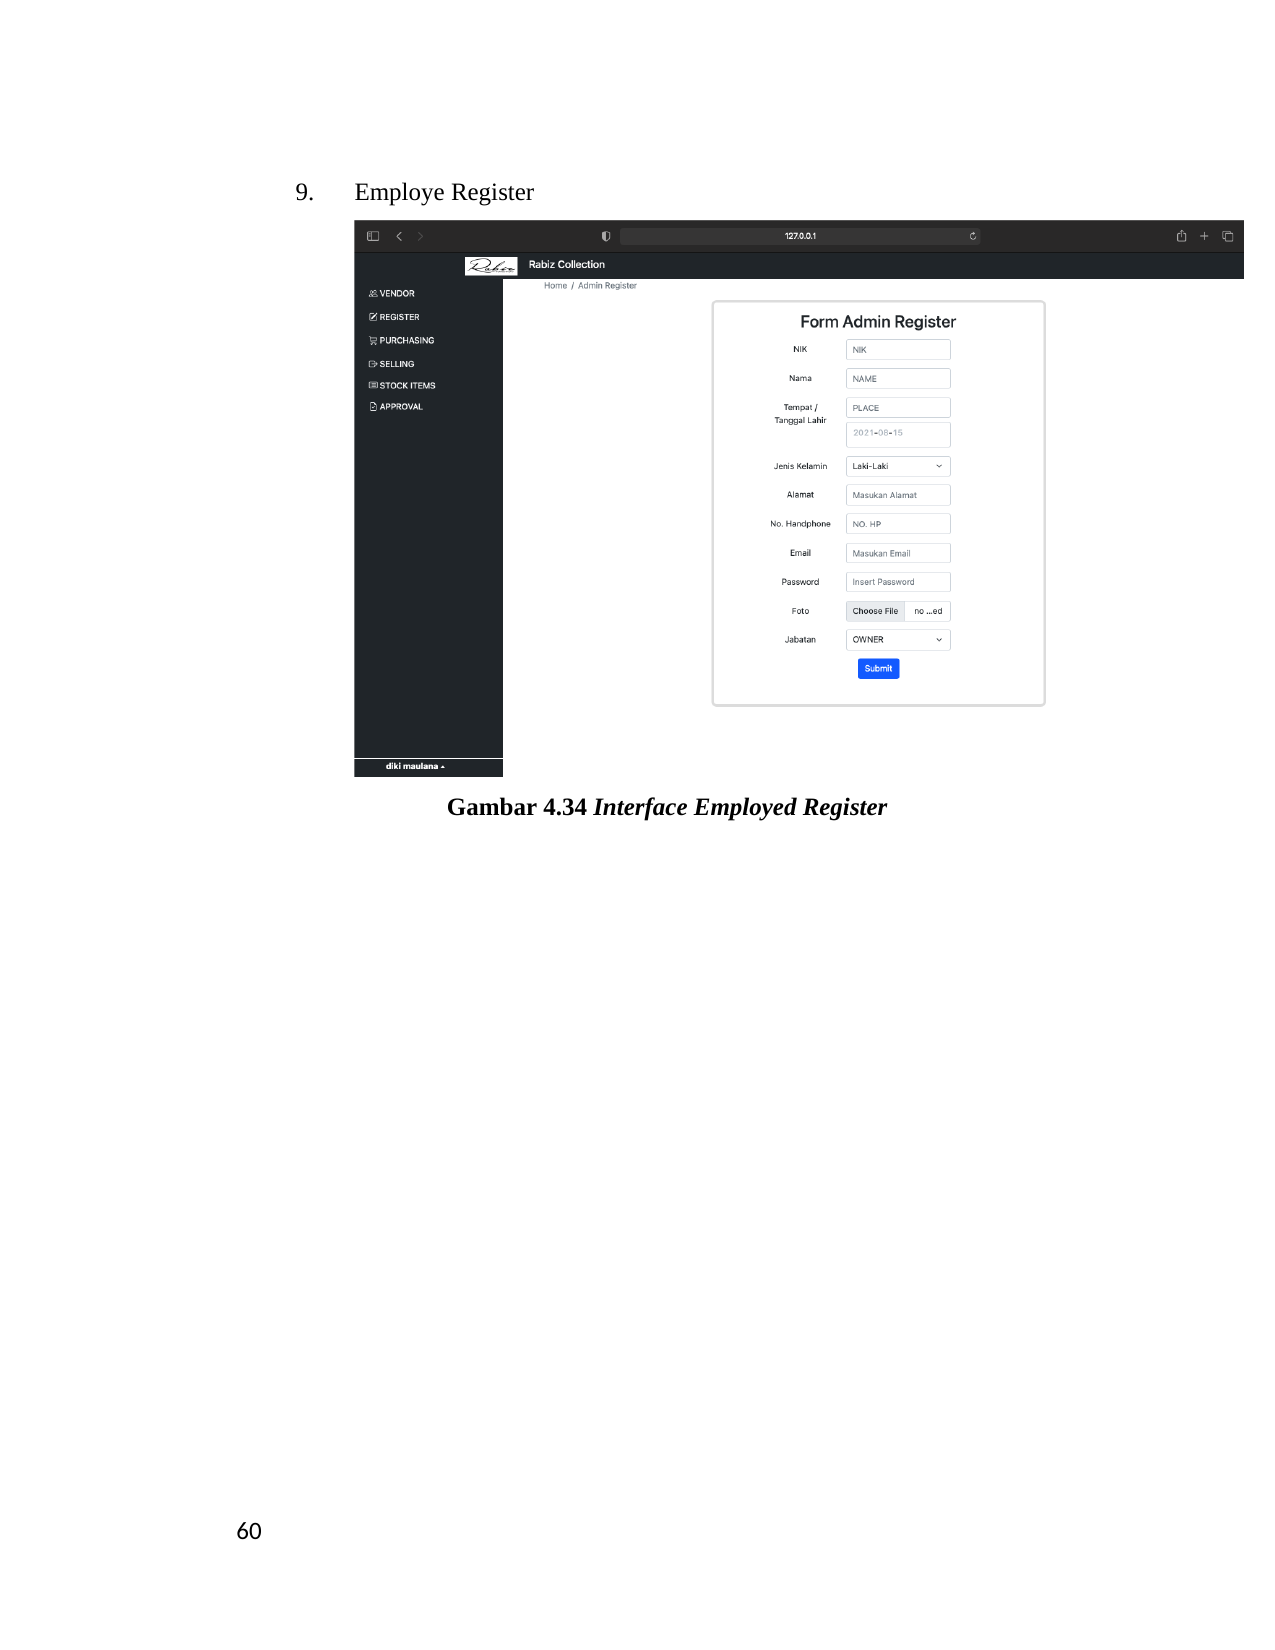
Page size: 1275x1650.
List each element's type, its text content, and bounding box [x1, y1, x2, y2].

list Employe Register [295, 177, 1098, 206]
picture [354, 220, 1244, 777]
text Gambar 4.34 Interface Employed Register [236, 792, 1098, 820]
